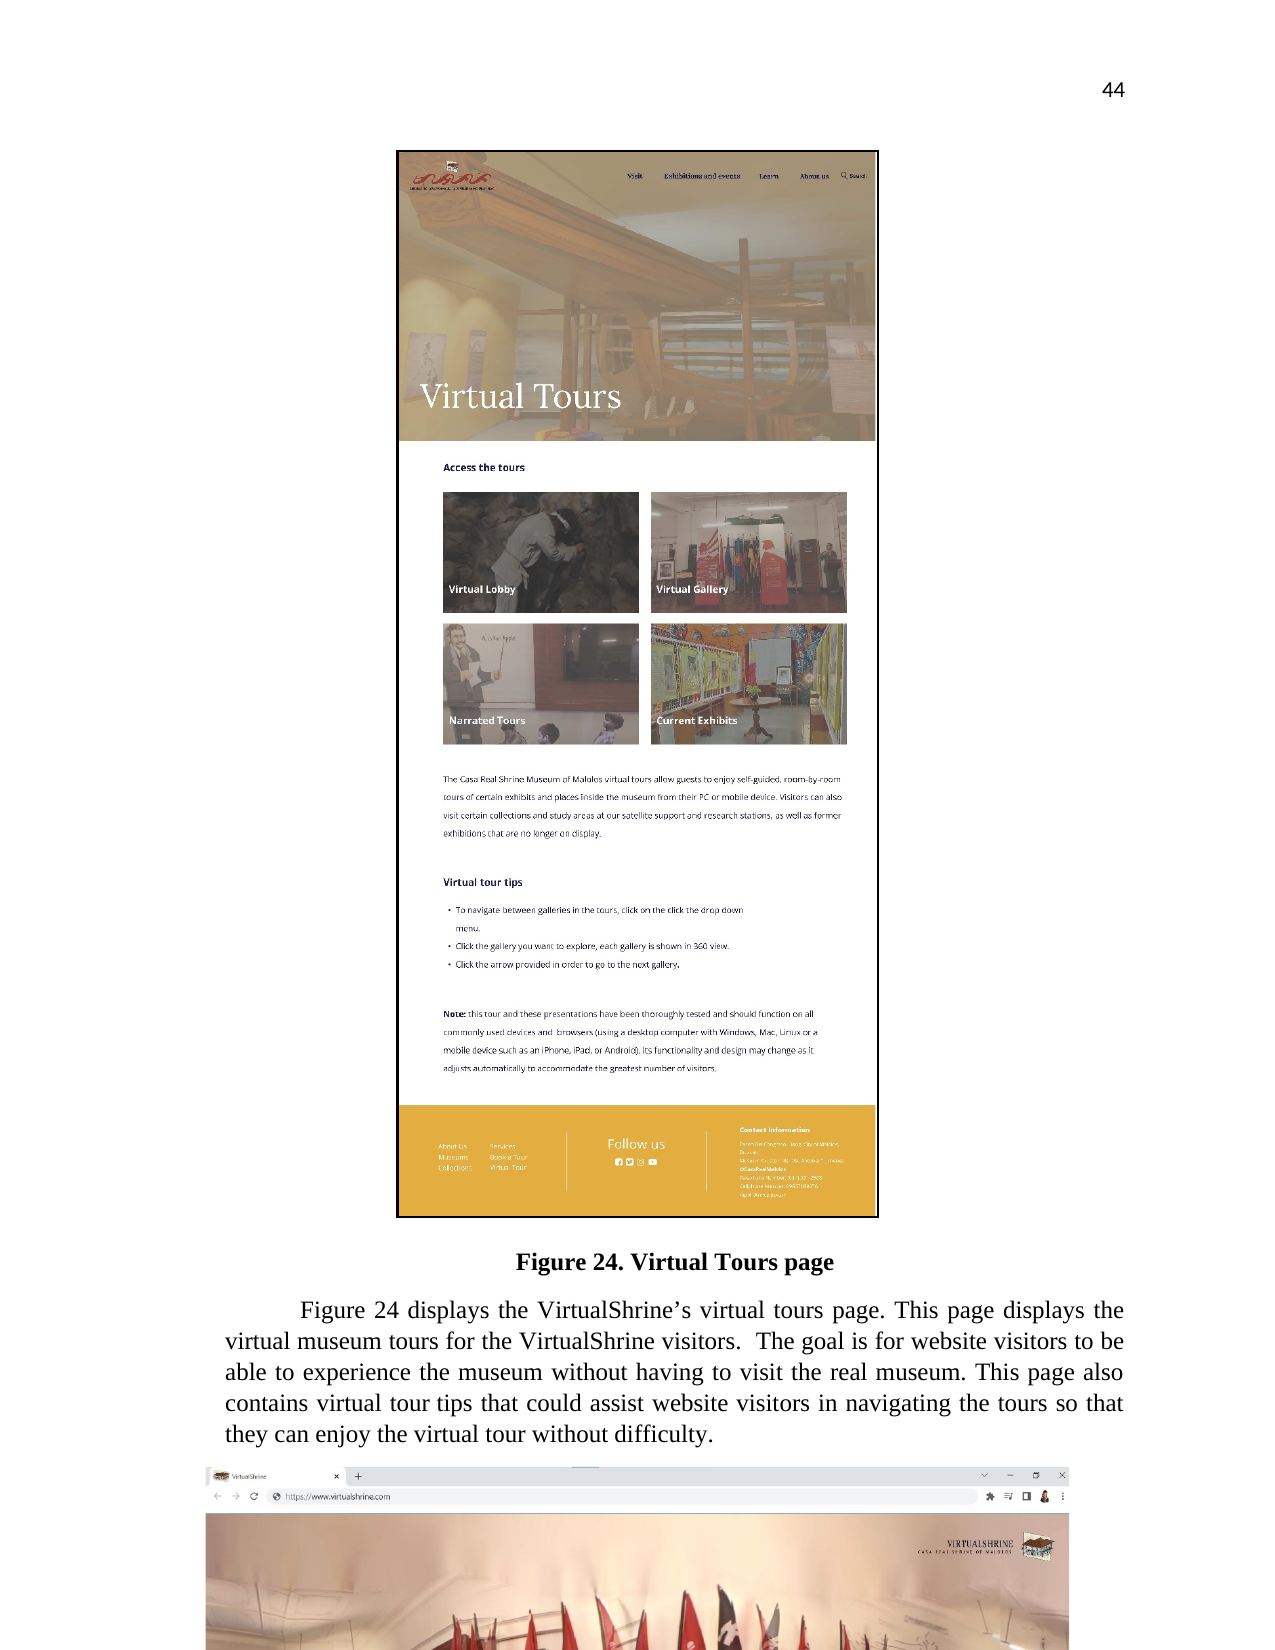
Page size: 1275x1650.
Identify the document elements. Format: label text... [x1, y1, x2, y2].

picture [399, 152, 875, 1216]
picture [205, 1466, 1070, 1650]
text Figure 24. Virtual Tours page [225, 1247, 1125, 1276]
text Figure 24 displays the VirtualShrine’s virtual tours page. This page displays the virtual museum tours for the VirtualShrine visitors. The goal is for website visitors to be able to experience the museum without having to visit the real museum. This page also contains virtual tour tips that could assist website visitors in navigating the tours so that they can enjoy the virtual tour without difficulty. [225, 1295, 1125, 1448]
